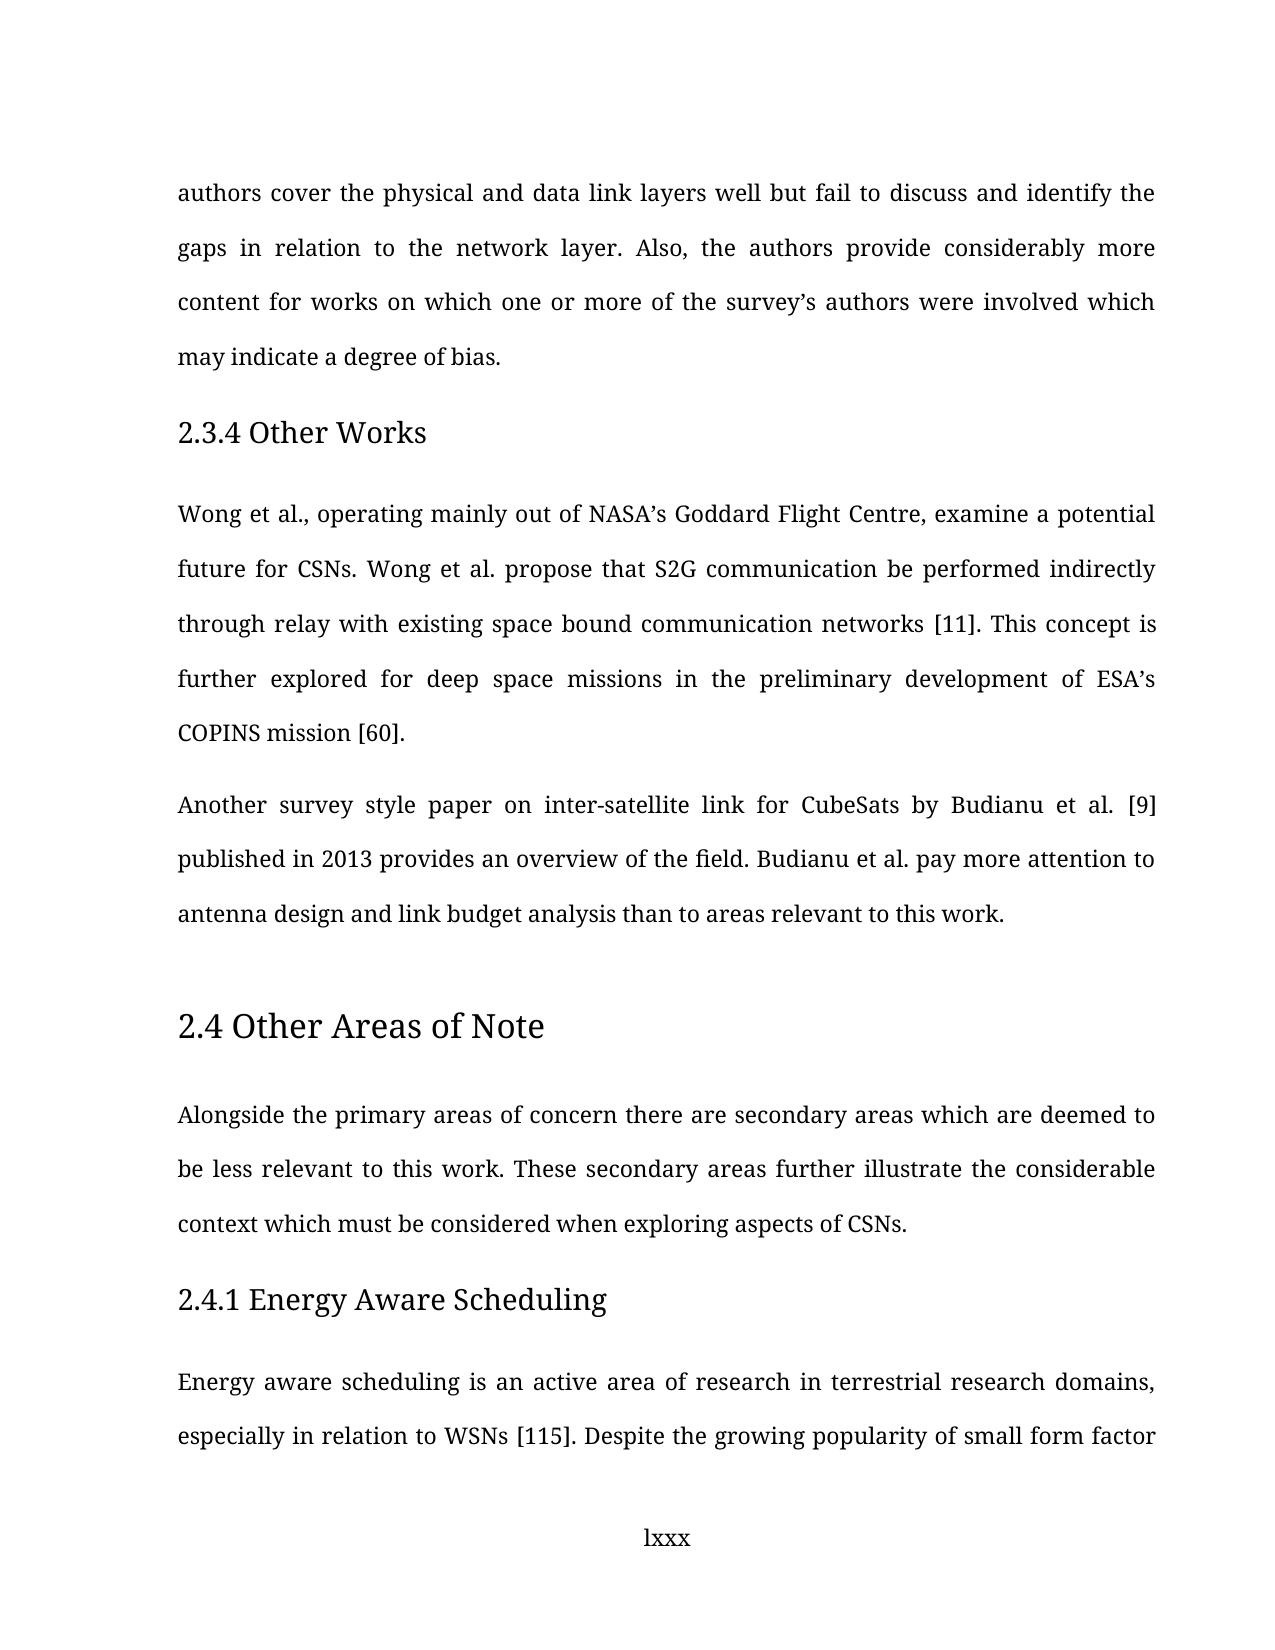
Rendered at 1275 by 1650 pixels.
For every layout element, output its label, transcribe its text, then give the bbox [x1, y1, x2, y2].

text Alongside the primary areas of concern there are secondary areas which are deemed to be less relevant to this work. These secondary areas further illustrate the considerable context which must be considered when exploring aspects of CSNs. [177, 1099, 1157, 1239]
subtitle Other Works [177, 412, 1157, 452]
subtitle Other Areas of Note [177, 1003, 1157, 1048]
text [177, 177, 1157, 372]
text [177, 1366, 1157, 1451]
subtitle Energy Aware Scheduling [177, 1279, 1157, 1319]
text Wong et al., operating mainly out of NASA’s Goddard Flight Centre, examine a potential future for CSNs. Wong et al. propose that S2G communication be performed indirectly through relay with existing space bound communication networks [11]. This concept is further explored for deep space missions in the preliminary development of ESA’s COPINS mission [60]. [177, 498, 1157, 748]
text Another survey style paper on inter-satellite link for CubeSats by Budianu et al. [9] published in 2013 provides an overview of the field. Budianu et al. pay more attention to antenna design and link budget analysis than to areas relevant to this work. [177, 788, 1157, 929]
